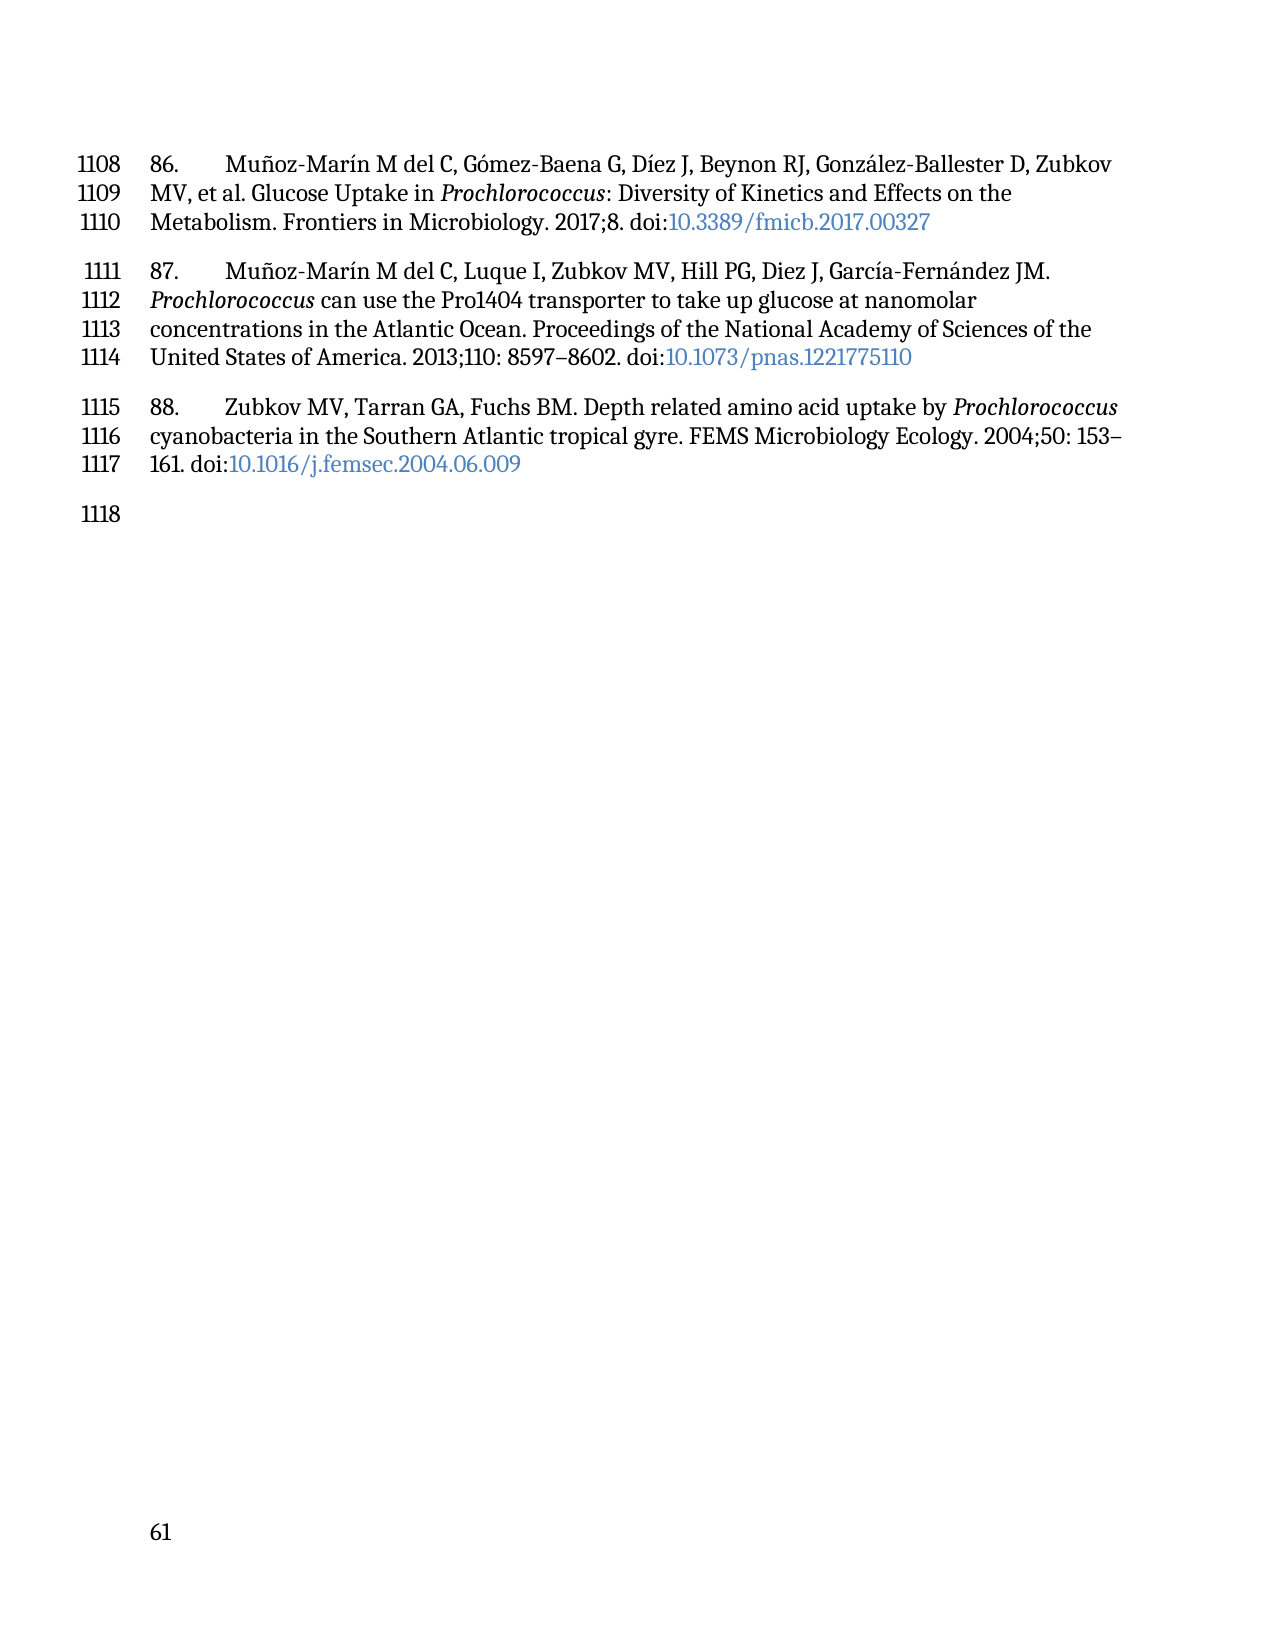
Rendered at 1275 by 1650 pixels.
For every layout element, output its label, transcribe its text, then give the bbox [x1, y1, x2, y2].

text 87. Muñoz-Marín M del C, Luque I, Zubkov MV, Hill PG, Diez J, García-Fernández JM. Prochlorococcus can use the Pro1404 transporter to take up glucose at nanomolar concentrations in the Atlantic Ocean. Proceedings of the National Academy of Sciences of the United States of America. 2013;110: 8597–8602. doi:10.1073/pnas.1221775110 [150, 257, 1125, 372]
text 88. Zubkov MV, Tarran GA, Fuchs BM. Depth related amino acid uptake by Prochlorococcus cyanobacteria in the Southern Atlantic tropical gyre. FEMS Microbiology Ecology. 2004;50: 153–161. doi:10.1016/j.femsec.2004.06.009 [150, 393, 1125, 479]
text 86. Muñoz-Marín M del C, Gómez-Baena G, Díez J, Beynon RJ, González-Ballester D, Zubkov MV, et al. Glucose Uptake in Prochlorococcus: Diversity of Kinetics and Effects on the Metabolism. Frontiers in Microbiology. 2017;8. doi:10.3389/fmicb.2017.00327 [150, 150, 1125, 236]
